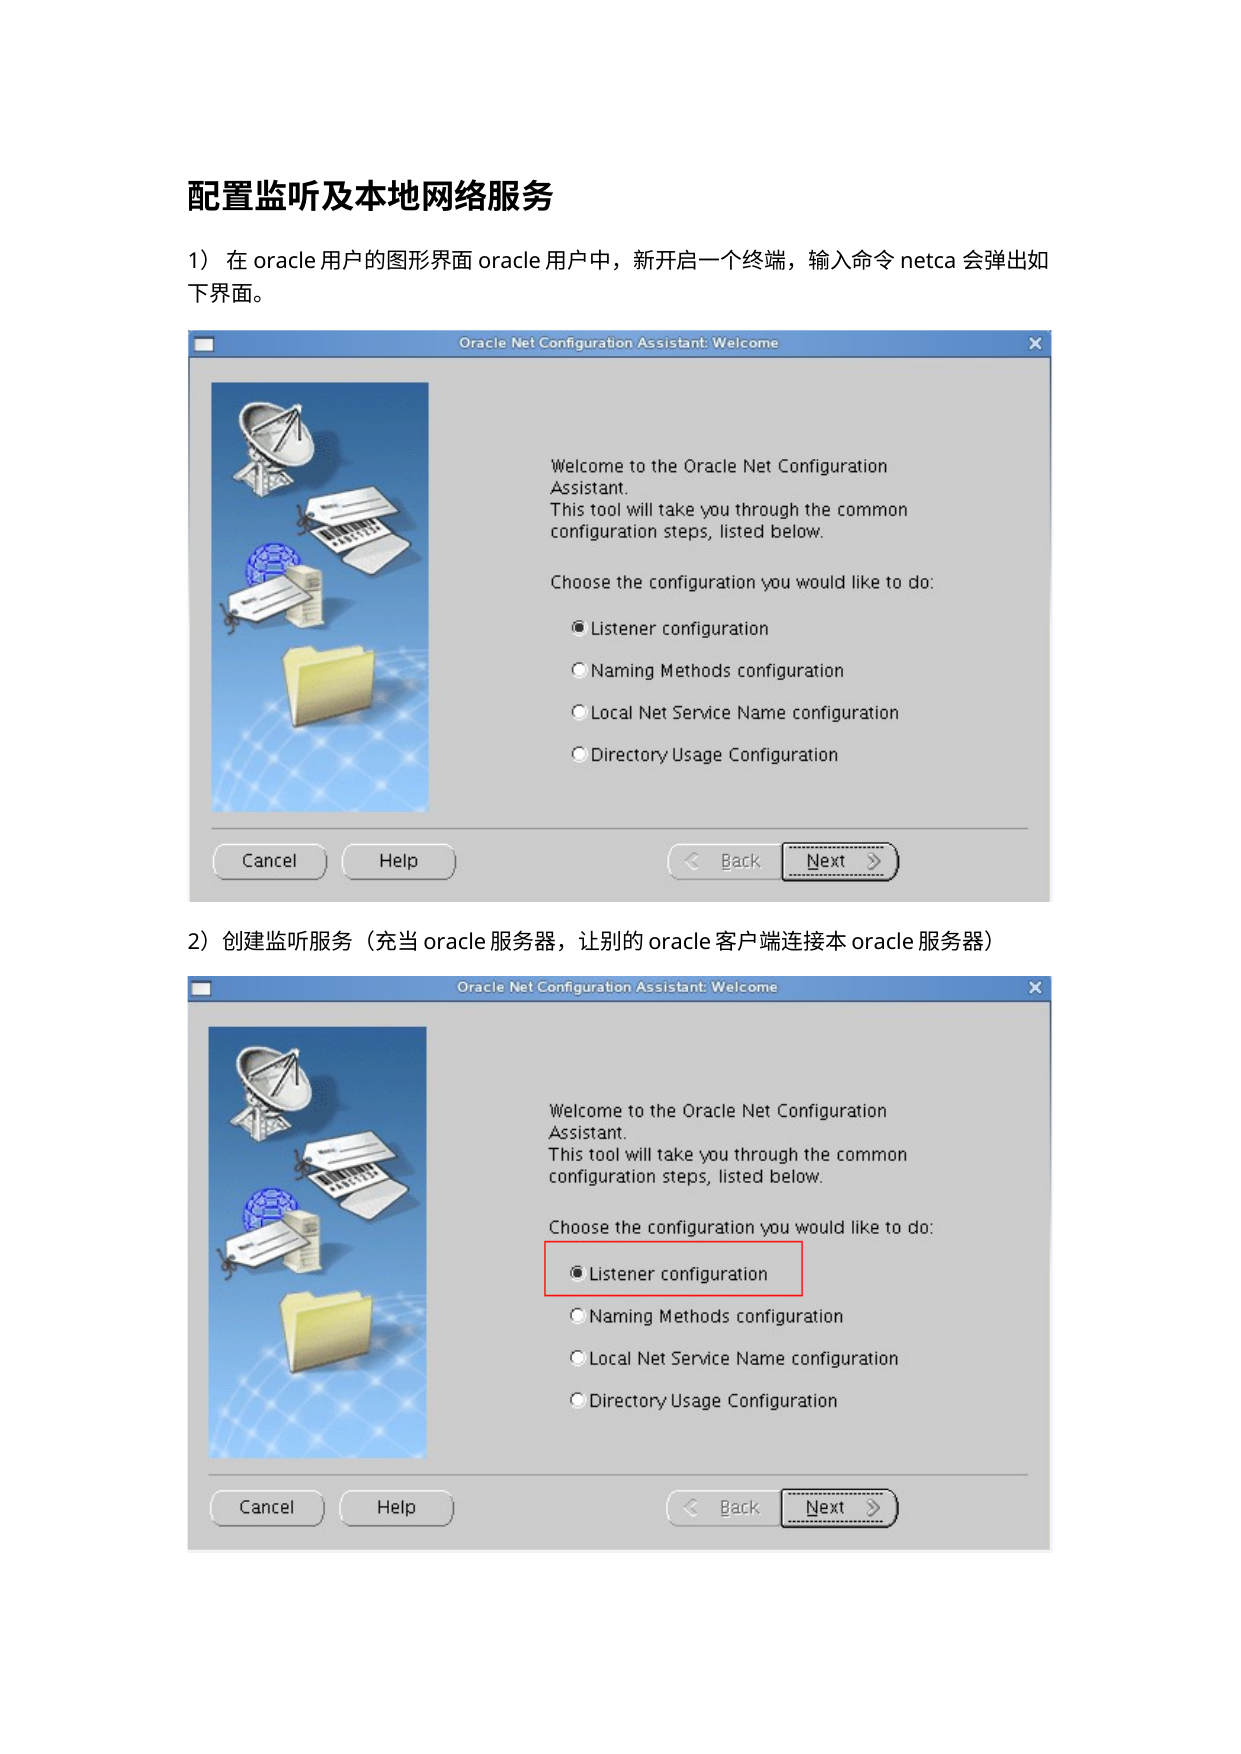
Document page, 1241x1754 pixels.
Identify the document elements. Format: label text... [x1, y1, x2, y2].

text 1） 在oracle用户的图形界面oracle用户中，新开启一个终端，输入命令netca 会弹出如下界面。 [187, 243, 1053, 308]
picture [187, 330, 1053, 902]
subtitle 配置监听及本地网络服务 [187, 162, 1053, 227]
picture [187, 976, 1053, 1553]
text 2）创建监听服务（充当oracle服务器，让别的oracle客户端连接本oracle服务器） [187, 924, 1053, 956]
